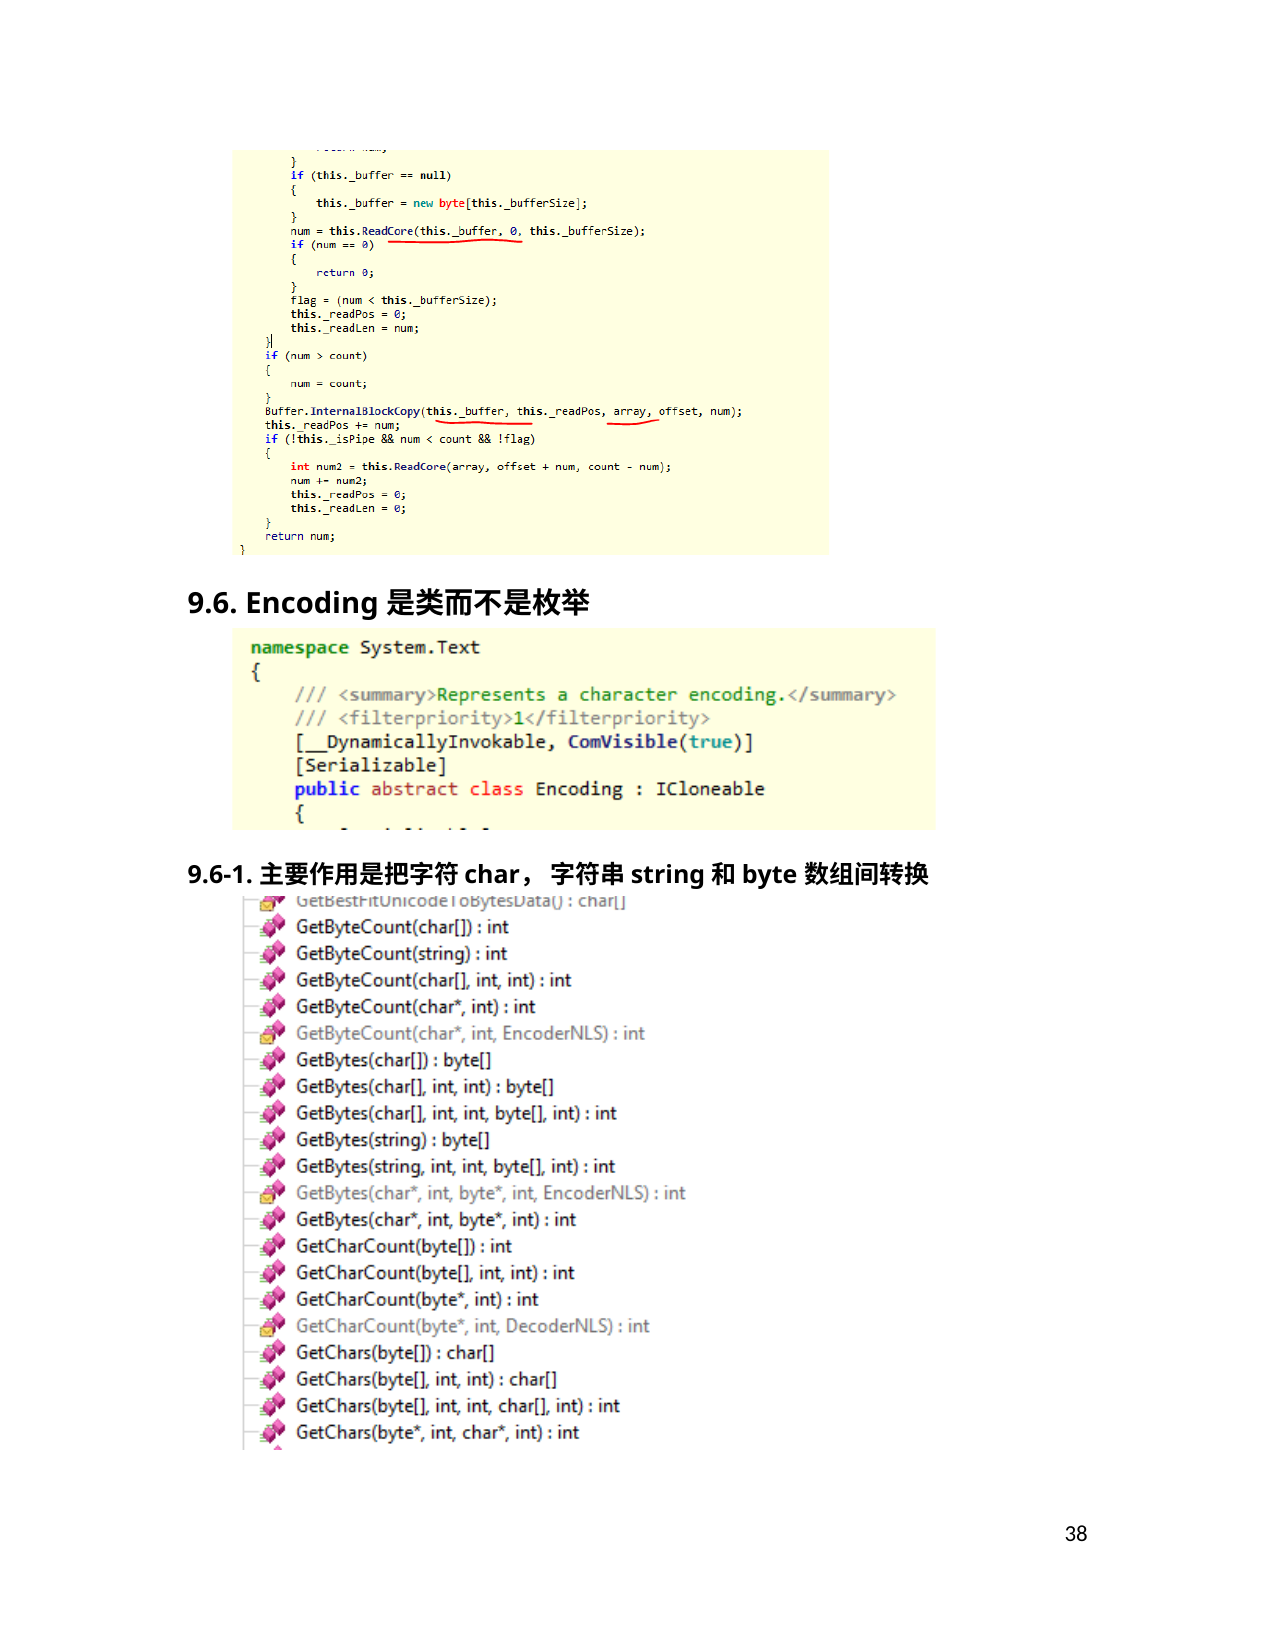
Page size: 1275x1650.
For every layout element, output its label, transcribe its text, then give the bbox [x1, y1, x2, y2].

subtitle 主要作用是把字符char， 字符串string 和byte 数组间转换 [187, 854, 1087, 891]
subtitle Encoding 是类而不是枚举 [187, 579, 1087, 622]
picture [232, 896, 703, 1450]
picture [232, 150, 830, 555]
picture [232, 628, 936, 830]
